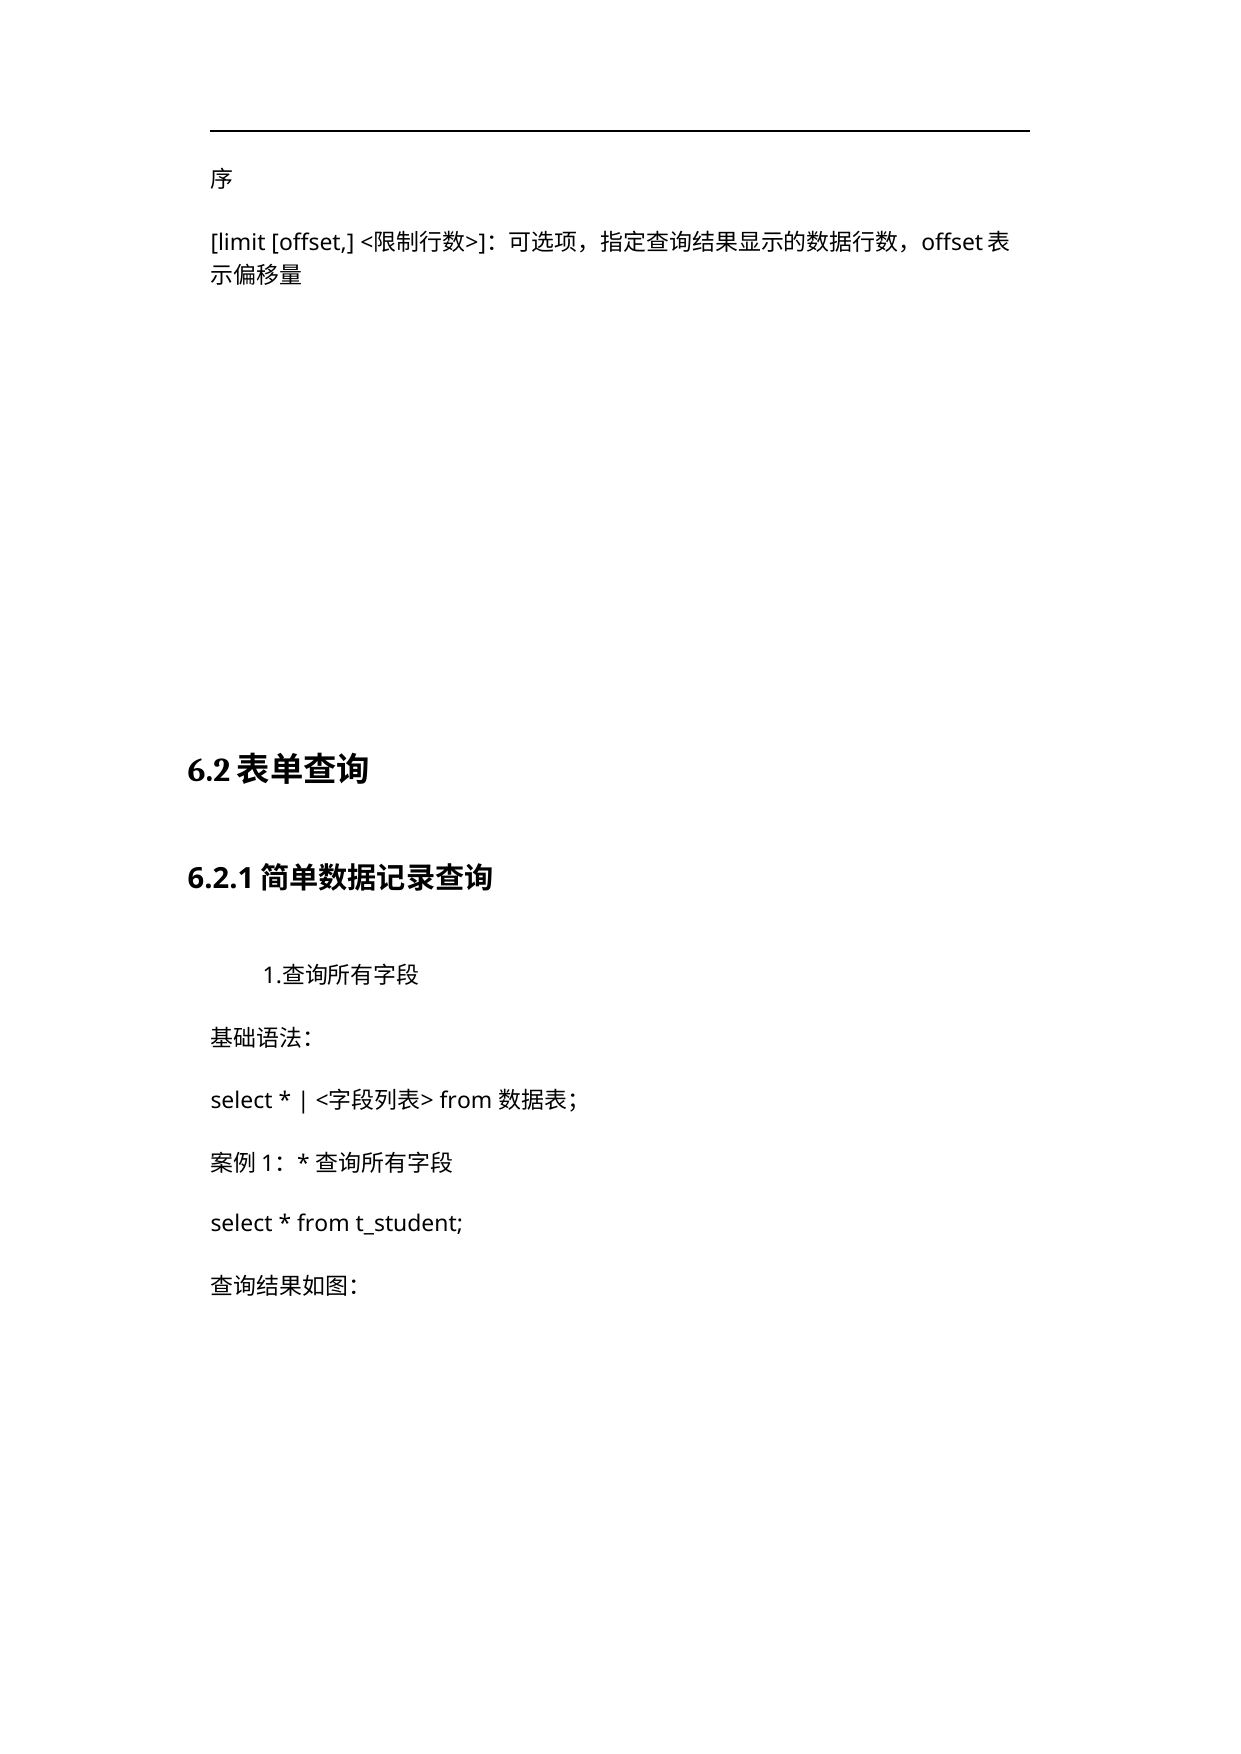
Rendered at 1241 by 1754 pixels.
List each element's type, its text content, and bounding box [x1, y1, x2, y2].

text [limit [offset,] <限制行数>]：可选项，指定查询结果显示的数据行数，offset表示偏移量 [210, 224, 1030, 290]
text 基础语法： [210, 1020, 1030, 1053]
subtitle 6.2表单查询 [187, 742, 1030, 791]
text 案例1：* 查询所有字段 [210, 1145, 1030, 1178]
subtitle 6.2.1简单数据记录查询 [187, 855, 1030, 897]
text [210, 161, 1030, 194]
text 1.查询所有字段 [210, 957, 1030, 991]
text 查询结果如图： [210, 1268, 1030, 1301]
text select * | <字段列表> from 数据表； [210, 1082, 1030, 1116]
text select * from t_student; [210, 1207, 1030, 1238]
